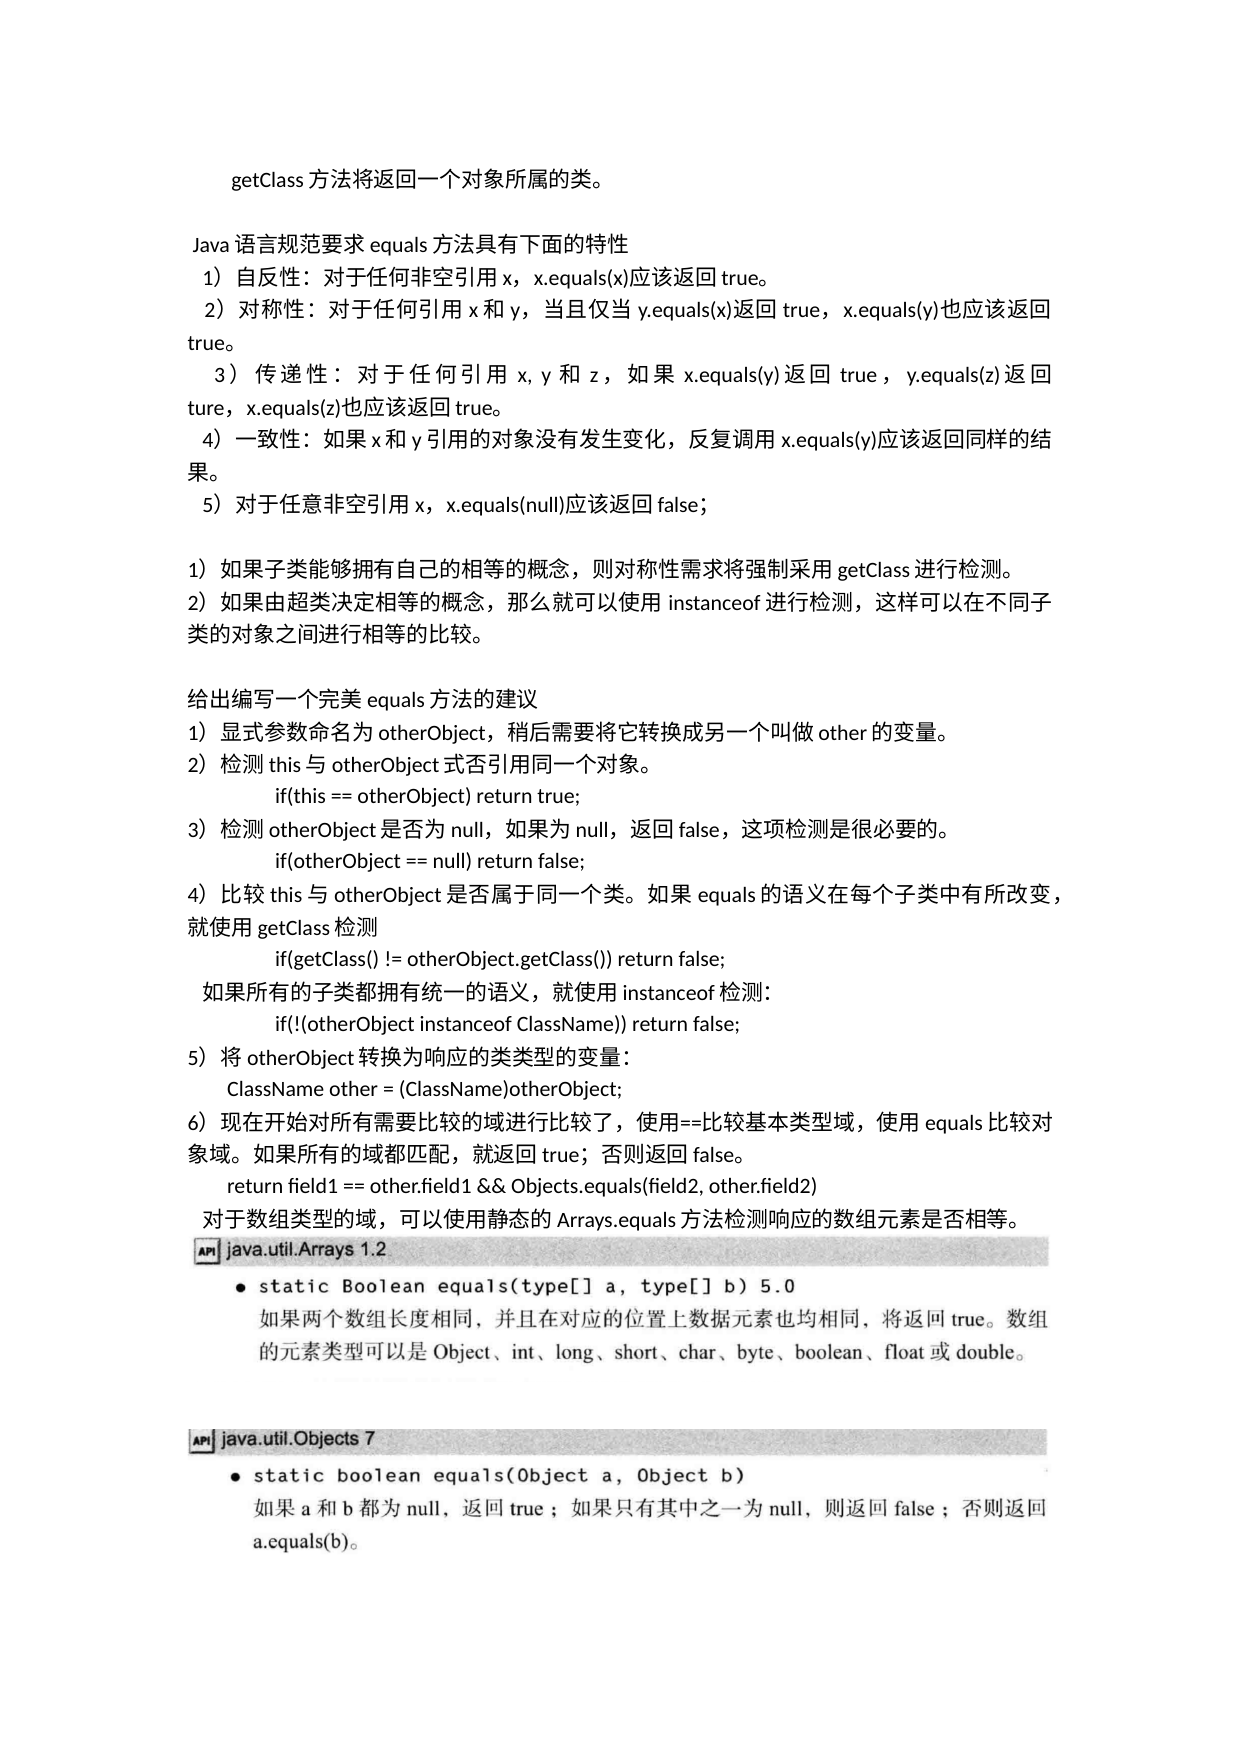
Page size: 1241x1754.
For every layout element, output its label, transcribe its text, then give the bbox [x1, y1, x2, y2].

list 如果所有的子类都拥有统一的语义，就使用instanceof检测： [187, 974, 1053, 1007]
list 将otherObject转换为响应的类类型的变量： [187, 1039, 1053, 1072]
list Java语言规范要求equals方法具有下面的特性 [187, 227, 1053, 259]
list if(getClass() != otherObject.getClass()) return false; [275, 942, 1053, 974]
list 5）对于任意非空引用x，x.equals(null)应该返回false； [187, 487, 1053, 519]
list getClass方法将返回一个对象所属的类。 [187, 162, 1053, 194]
list if(this == otherObject) return true; [231, 779, 1053, 812]
picture [187, 1234, 1053, 1382]
list return field1 == other.field1 && Objects.equals(field2, other.field2) [187, 1169, 1053, 1202]
list ClassName other = (ClassName)otherObject; [187, 1072, 1053, 1104]
list 对于数组类型的域，可以使用静态的Arrays.equals方法检测响应的数组元素是否相等。 [187, 1202, 1053, 1234]
list 如果由超类决定相等的概念，那么就可以使用instanceof进行检测，这样可以在不同子类的对象之间进行相等的比较。 [187, 584, 1053, 649]
list 给出编写一个完美equals方法的建议 [187, 682, 1053, 714]
list 2）对称性：对于任何引用x和y，当且仅当y.equals(x)返回true，x.equals(y)也应该返回true。 [187, 292, 1053, 357]
list 比较this与otherObject是否属于同一个类。如果equals的语义在每个子类中有所改变，就使用getClass检测 [187, 877, 1053, 942]
picture [187, 1429, 1052, 1559]
list 现在开始对所有需要比较的域进行比较了，使用==比较基本类型域，使用equals比较对象域。如果所有的域都匹配，就返回true；否则返回false。 [187, 1104, 1053, 1169]
list 检测this与otherObject式否引用同一个对象。 [187, 747, 1053, 779]
list 如果子类能够拥有自己的相等的概念，则对称性需求将强制采用getClass进行检测。 [187, 552, 1053, 584]
list if(!(otherObject instanceof ClassName)) return false; [231, 1007, 1053, 1039]
list 检测otherObject是否为null，如果为null，返回false，这项检测是很必要的。 [187, 812, 1053, 844]
list if(otherObject == null) return false; [275, 844, 1053, 877]
list 1）自反性：对于任何非空引用x，x.equals(x)应该返回true。 [187, 259, 1053, 292]
list 显式参数命名为otherObject，稍后需要将它转换成另一个叫做other的变量。 [187, 714, 1053, 747]
list 3）传递性：对于任何引用x, y和z，如果x.equals(y)返回true，y.equals(z)返回ture，x.equals(z)也应该返回true。 [187, 357, 1053, 422]
list 4）一致性：如果x和y引用的对象没有发生变化，反复调用x.equals(y)应该返回同样的结果。 [187, 422, 1053, 487]
